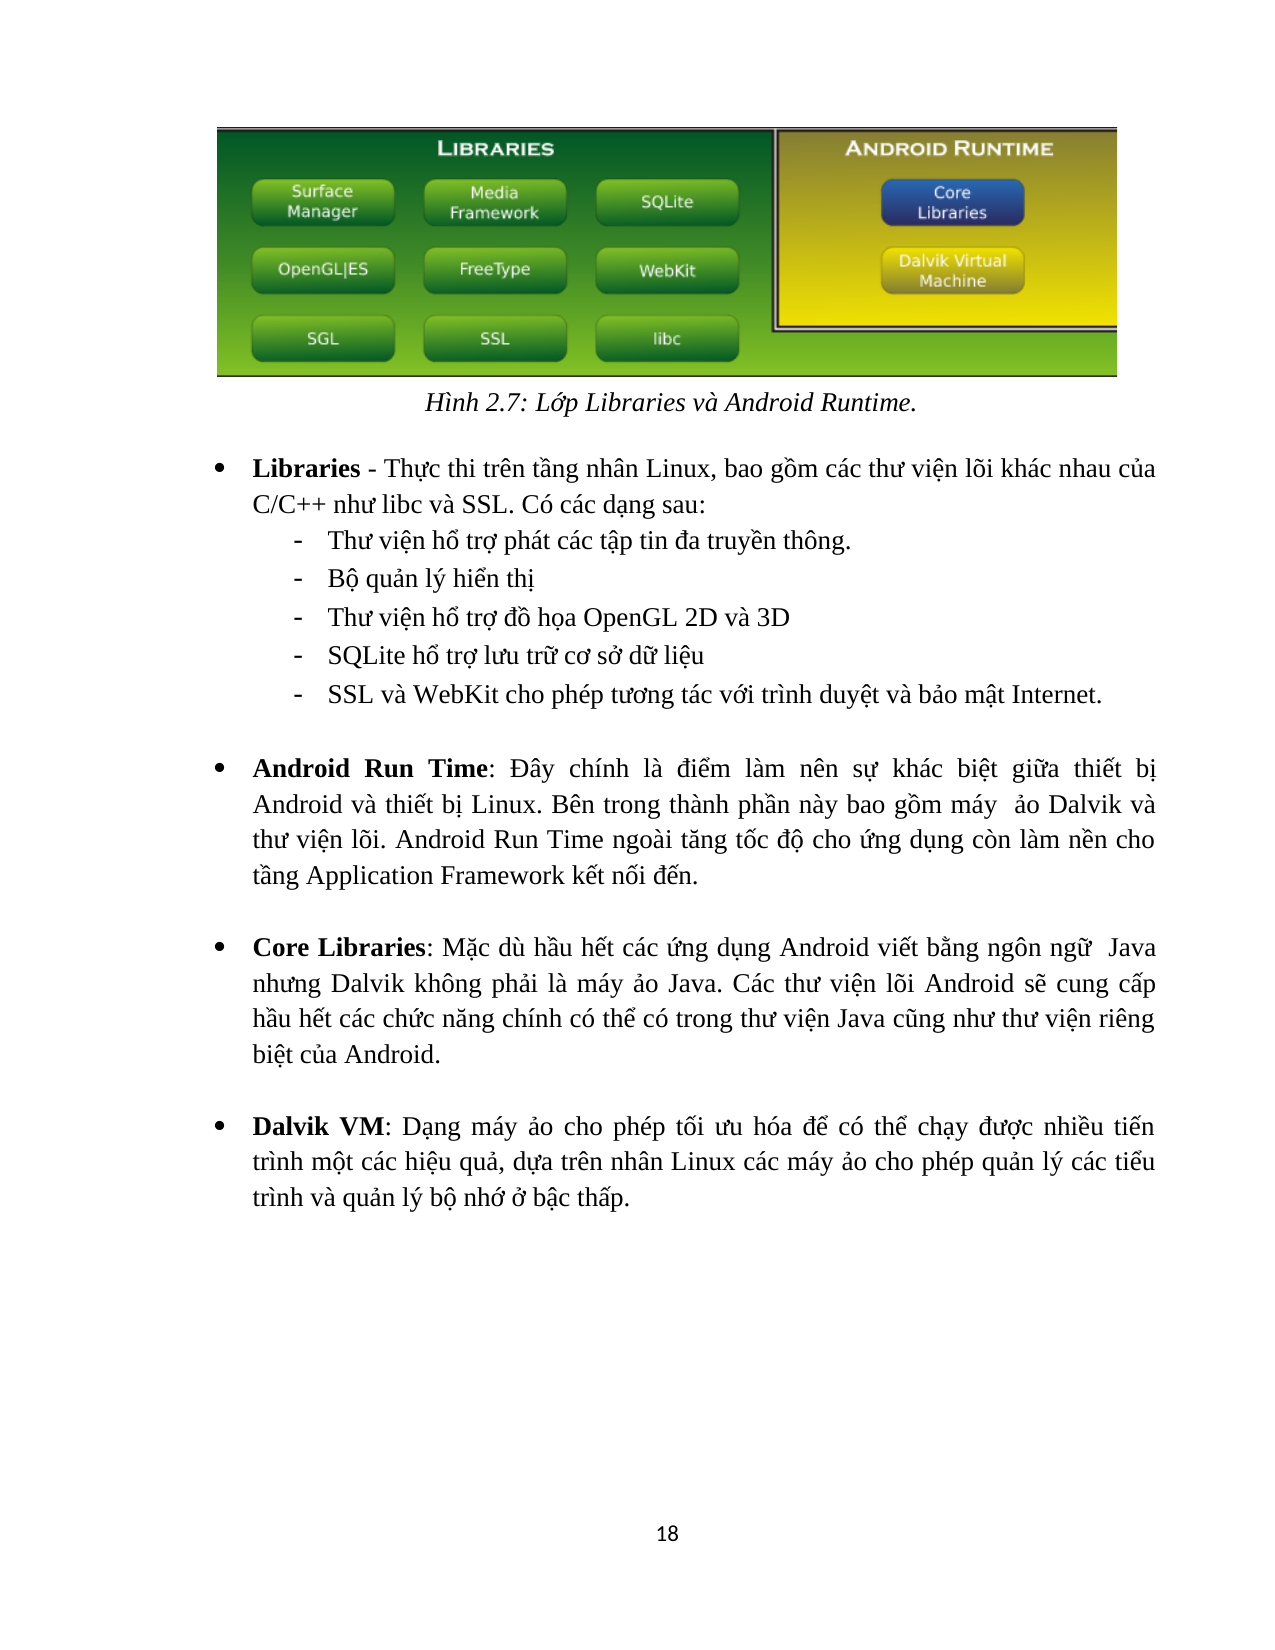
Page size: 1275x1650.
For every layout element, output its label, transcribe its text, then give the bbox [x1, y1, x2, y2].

list SQLite hổ trợ lưu trữ cơ sở dữ liệu [290, 639, 1157, 673]
list Core Libraries: Mặc dù hầu hết các ứng dụng Android viết bằng ngôn ngữ Java nhưng Dalvik không phải là máy ảo Java. Các thư viện lõi Android sẽ cung cấp hầu hết các chức năng chính có thể có trong thư viện Java cũng như thư viện riêng biệt của Android. [215, 931, 1157, 1069]
list Android Run Time: Đây chính là điểm làm nên sự khác biệt giữa thiết bị Android và thiết bị Linux. Bên trong thành phần này bao gồm máy ảo Dalvik và thư viện lõi. Android Run Time ngoài tăng tốc độ cho ứng dụng còn làm nền cho tầng Application Framework kết nối đến. [215, 752, 1157, 891]
list Dalvik VM: Dạng máy ảo cho phép tối ưu hóa để có thể chạy được nhiều tiến trình một các hiệu quả, dựa trên nhân Linux các máy ảo cho phép quản lý các tiểu trình và quản lý bộ nhớ ở bậc thấp. [215, 1109, 1157, 1212]
list SSL và WebKit cho phép tương tác với trình duyệt và bảo mật Internet. [290, 678, 1157, 711]
list Libraries - Thực thi trên tầng nhân Linux, bao gồm các thư viện lõi khác nhau của C/C++ như libc và SSL. Có các dạng sau: [215, 453, 1157, 519]
list Thư viện hổ trợ phát các tập tin đa truyền thông. [290, 524, 1157, 558]
list Bộ quản lý hiển thị [290, 563, 1157, 596]
list Thư viện hổ trợ đồ họa OpenGL 2D và 3D [290, 601, 1157, 634]
picture [217, 127, 1118, 377]
